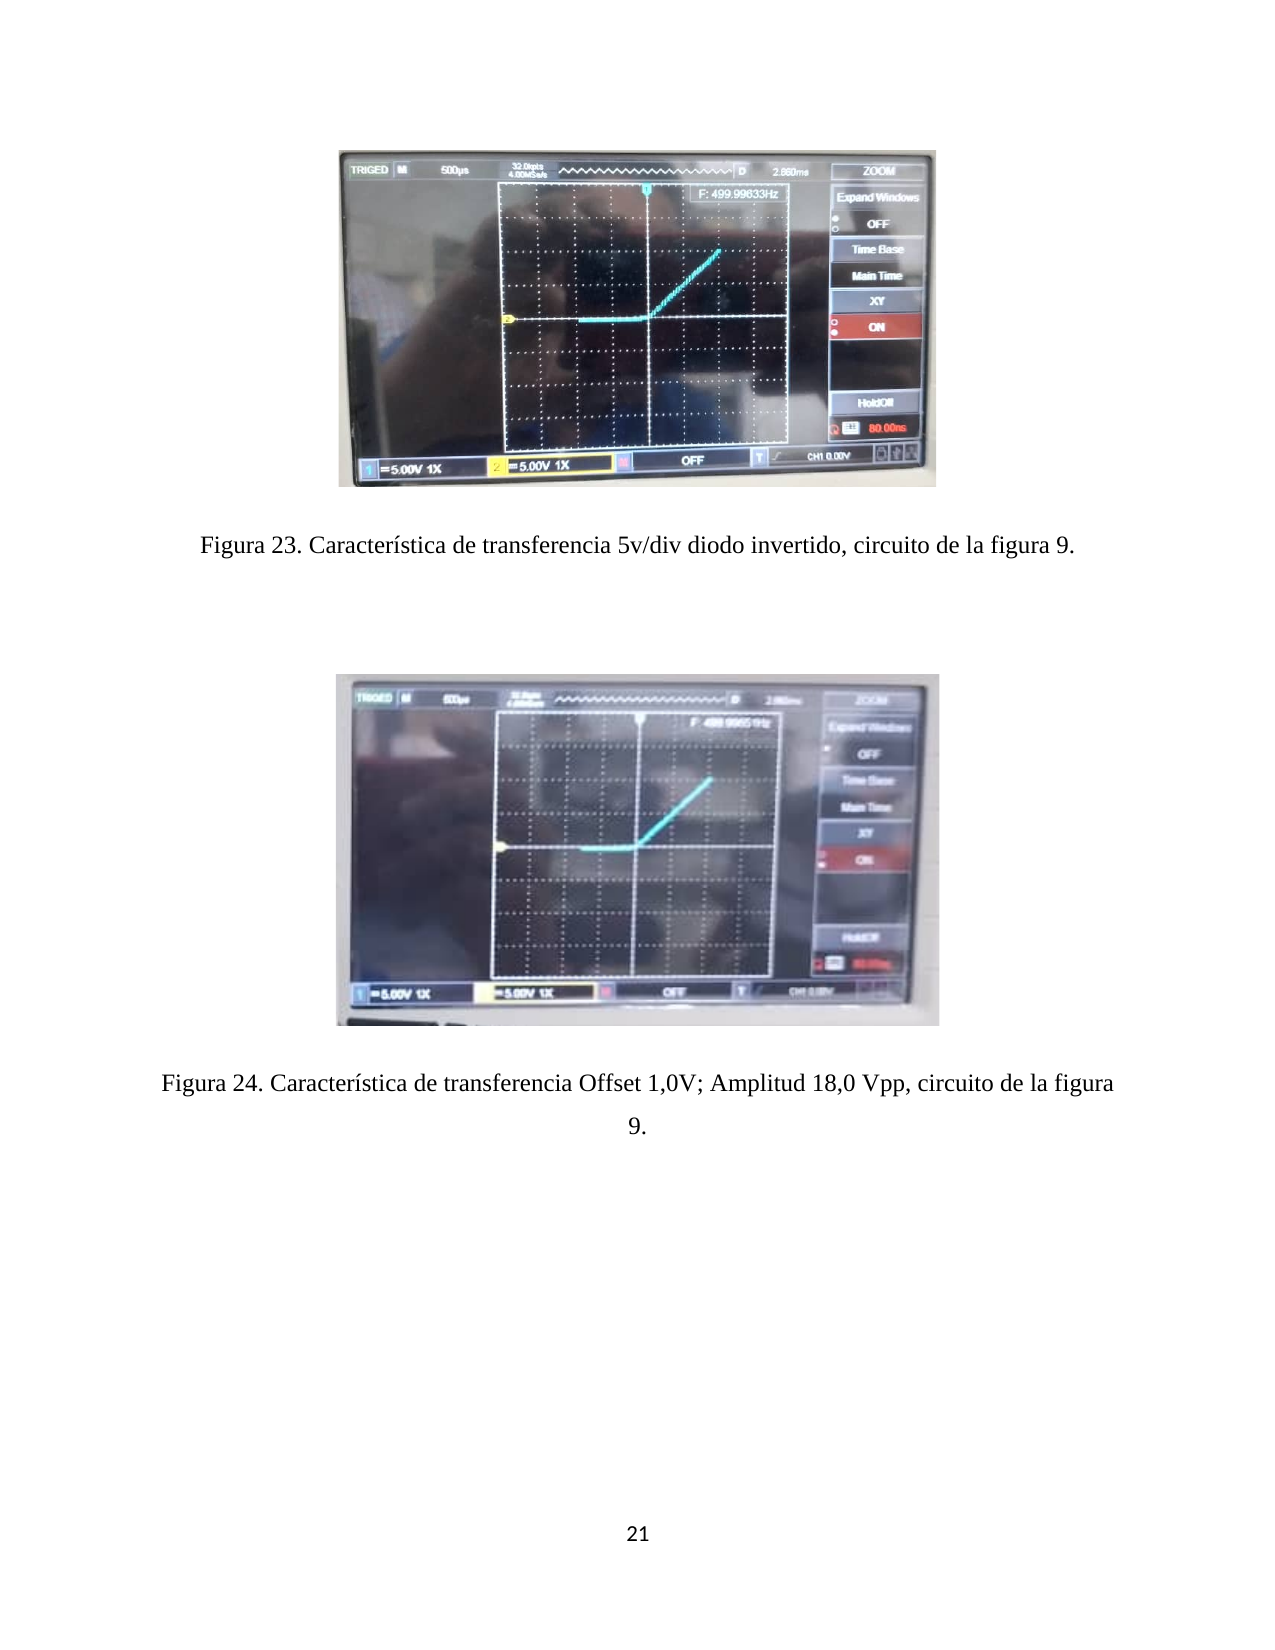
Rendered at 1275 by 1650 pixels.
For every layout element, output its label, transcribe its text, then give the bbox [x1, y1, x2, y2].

picture [338, 150, 937, 487]
picture [335, 674, 940, 1026]
text Figura 23. Característica de transferencia 5v/div diodo invertido, circuito de la figura 9. [150, 530, 1125, 559]
text Figura 24. Característica de transferencia Offset 1,0V; Amplitud 18,0 Vpp, circuito de la figura 9. [150, 1068, 1125, 1140]
